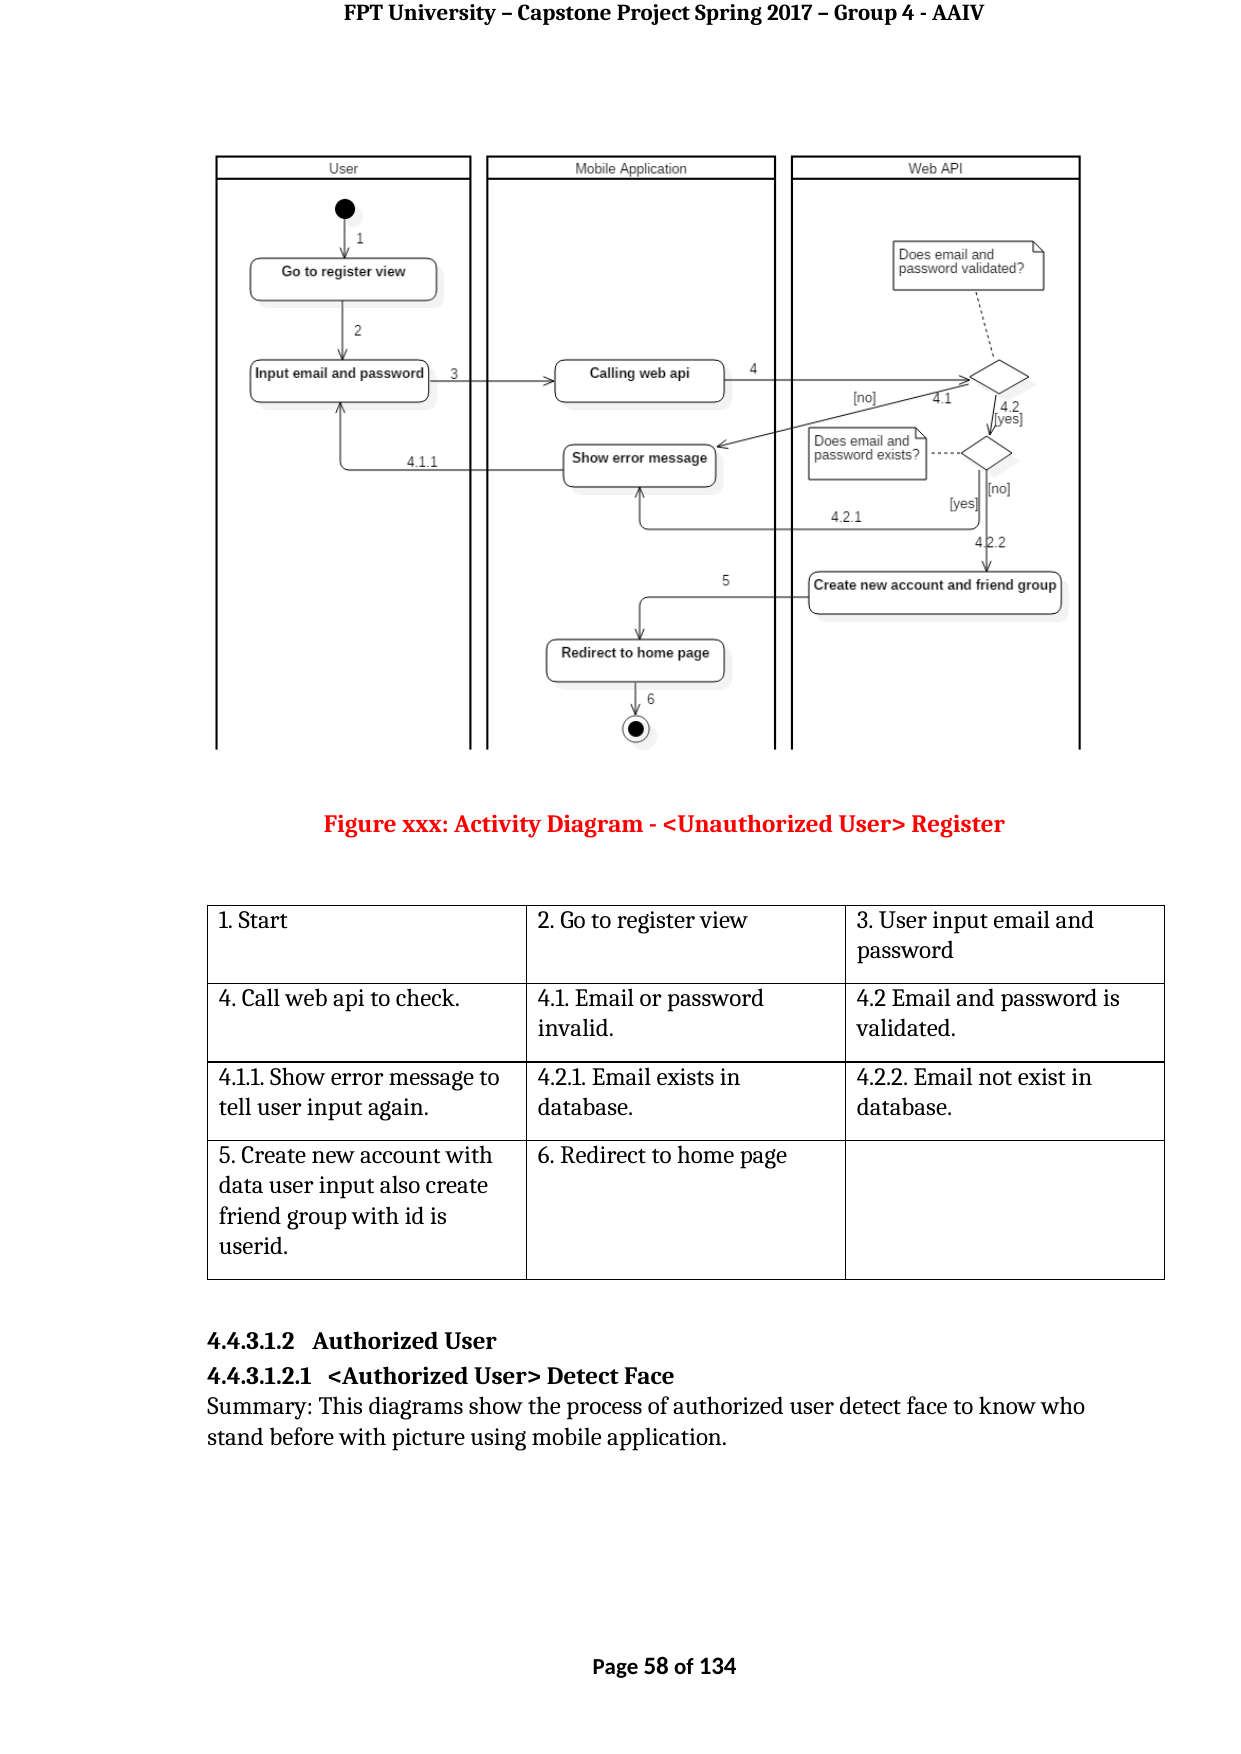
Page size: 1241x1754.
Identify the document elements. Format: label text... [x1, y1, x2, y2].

table_cell 4. Call web api to check. [208, 984, 526, 1061]
table_header 1. Start [208, 906, 526, 983]
table_cell 6. Redirect to home page [527, 1141, 845, 1279]
subtitle Authorized User [207, 1327, 1122, 1356]
table_cell 5. Create new account with data user input also create friend group with id is userid. [208, 1141, 526, 1279]
table_cell 4.2 Email and password is validated. [846, 984, 1164, 1061]
text Figure xxx: Activity Diagram - <Unauthorized User> Register [207, 810, 1122, 839]
table_cell 4.1.1. Show error message to tell user input again. [208, 1063, 526, 1140]
table_cell 4.2.1. Email exists in database. [527, 1063, 845, 1140]
table_cell 4.1. Email or password invalid. [527, 984, 845, 1061]
table_cell [846, 1141, 1164, 1279]
table_header 3. User input email and password [846, 906, 1164, 983]
subtitle <Authorized User> Detect Face [207, 1362, 1122, 1391]
table_header 2. Go to register view [527, 906, 845, 983]
text Summary: This diagrams show the process of authorized user detect face to know who stand before with picture using mobile application. [207, 1392, 1122, 1451]
table_cell 4.2.2. Email not exist in database. [846, 1063, 1164, 1140]
picture [207, 147, 1122, 792]
